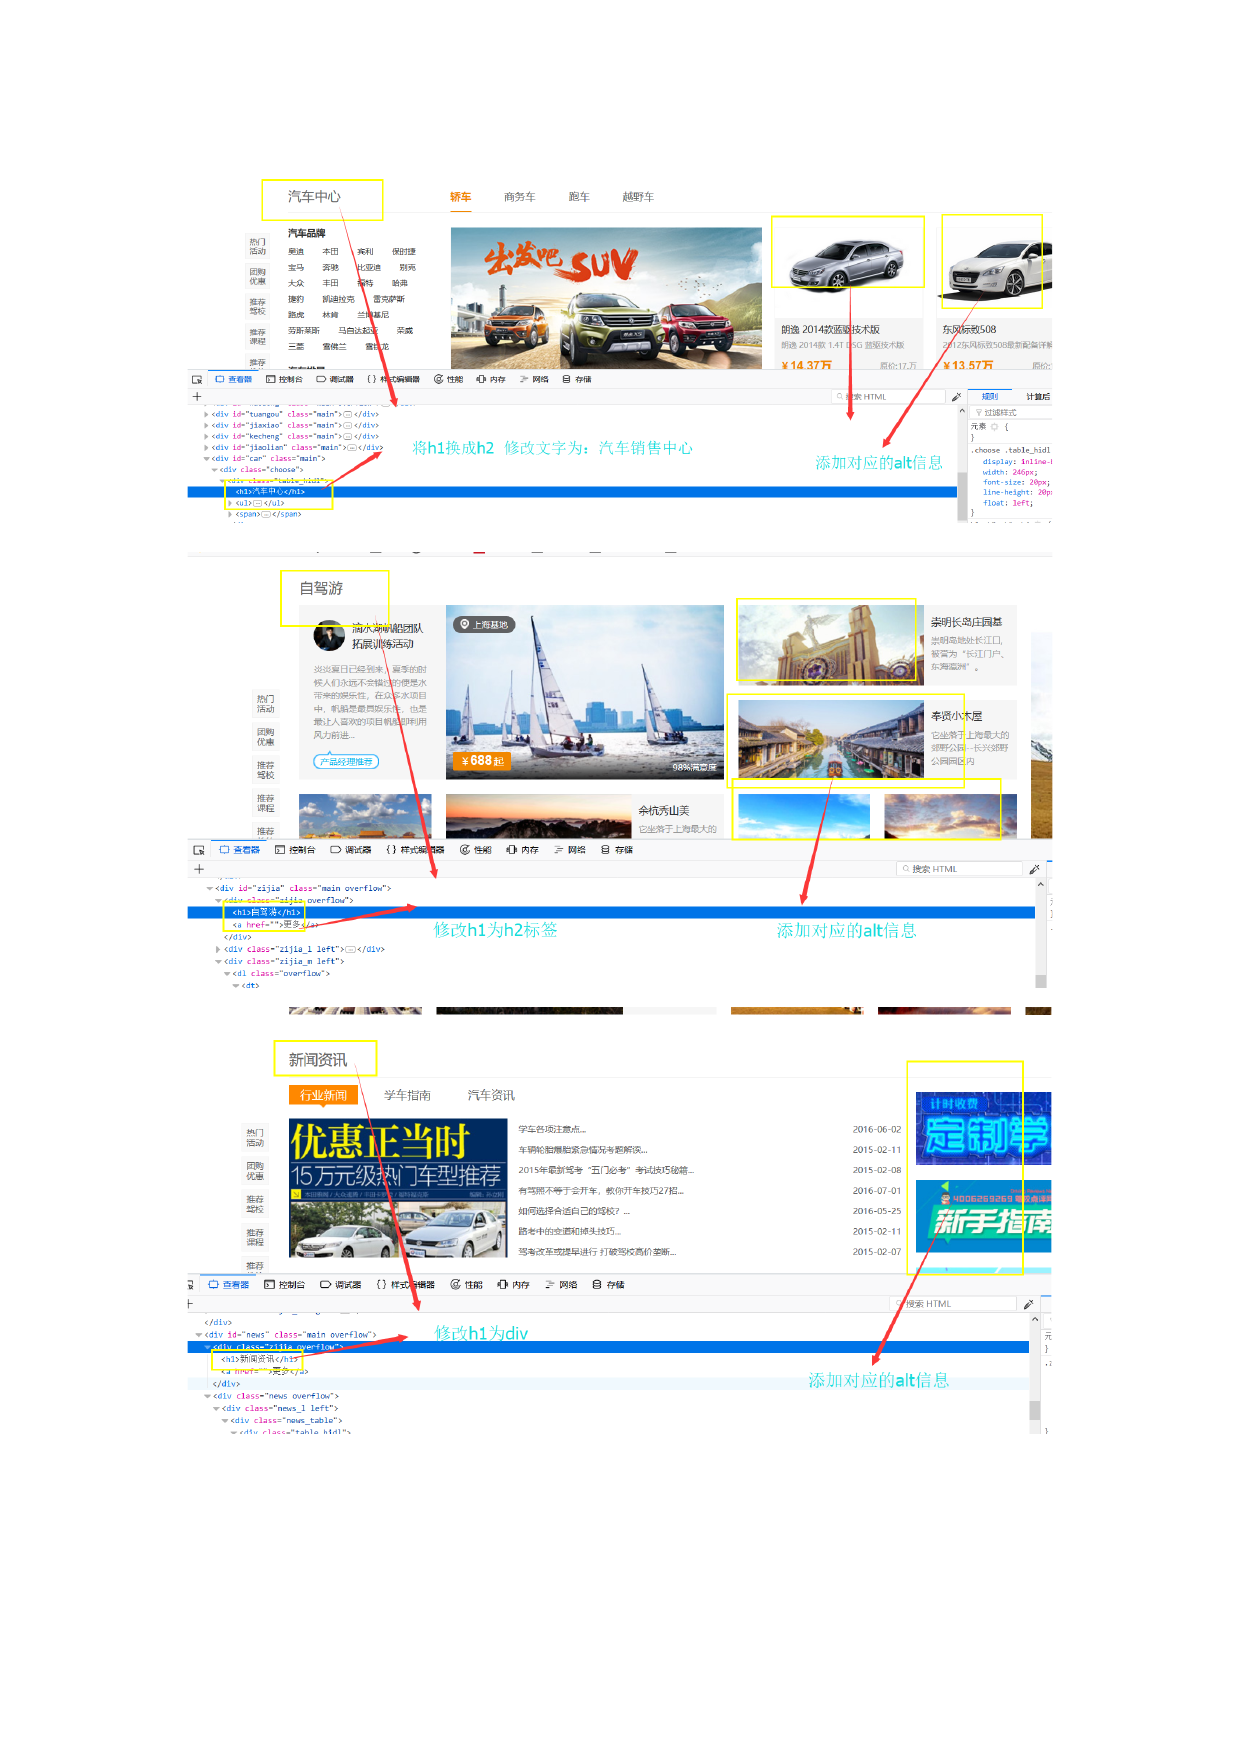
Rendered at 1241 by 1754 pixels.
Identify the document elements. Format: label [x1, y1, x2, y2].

picture [187, 162, 1053, 523]
picture [187, 552, 1053, 988]
picture [187, 1007, 1052, 1434]
